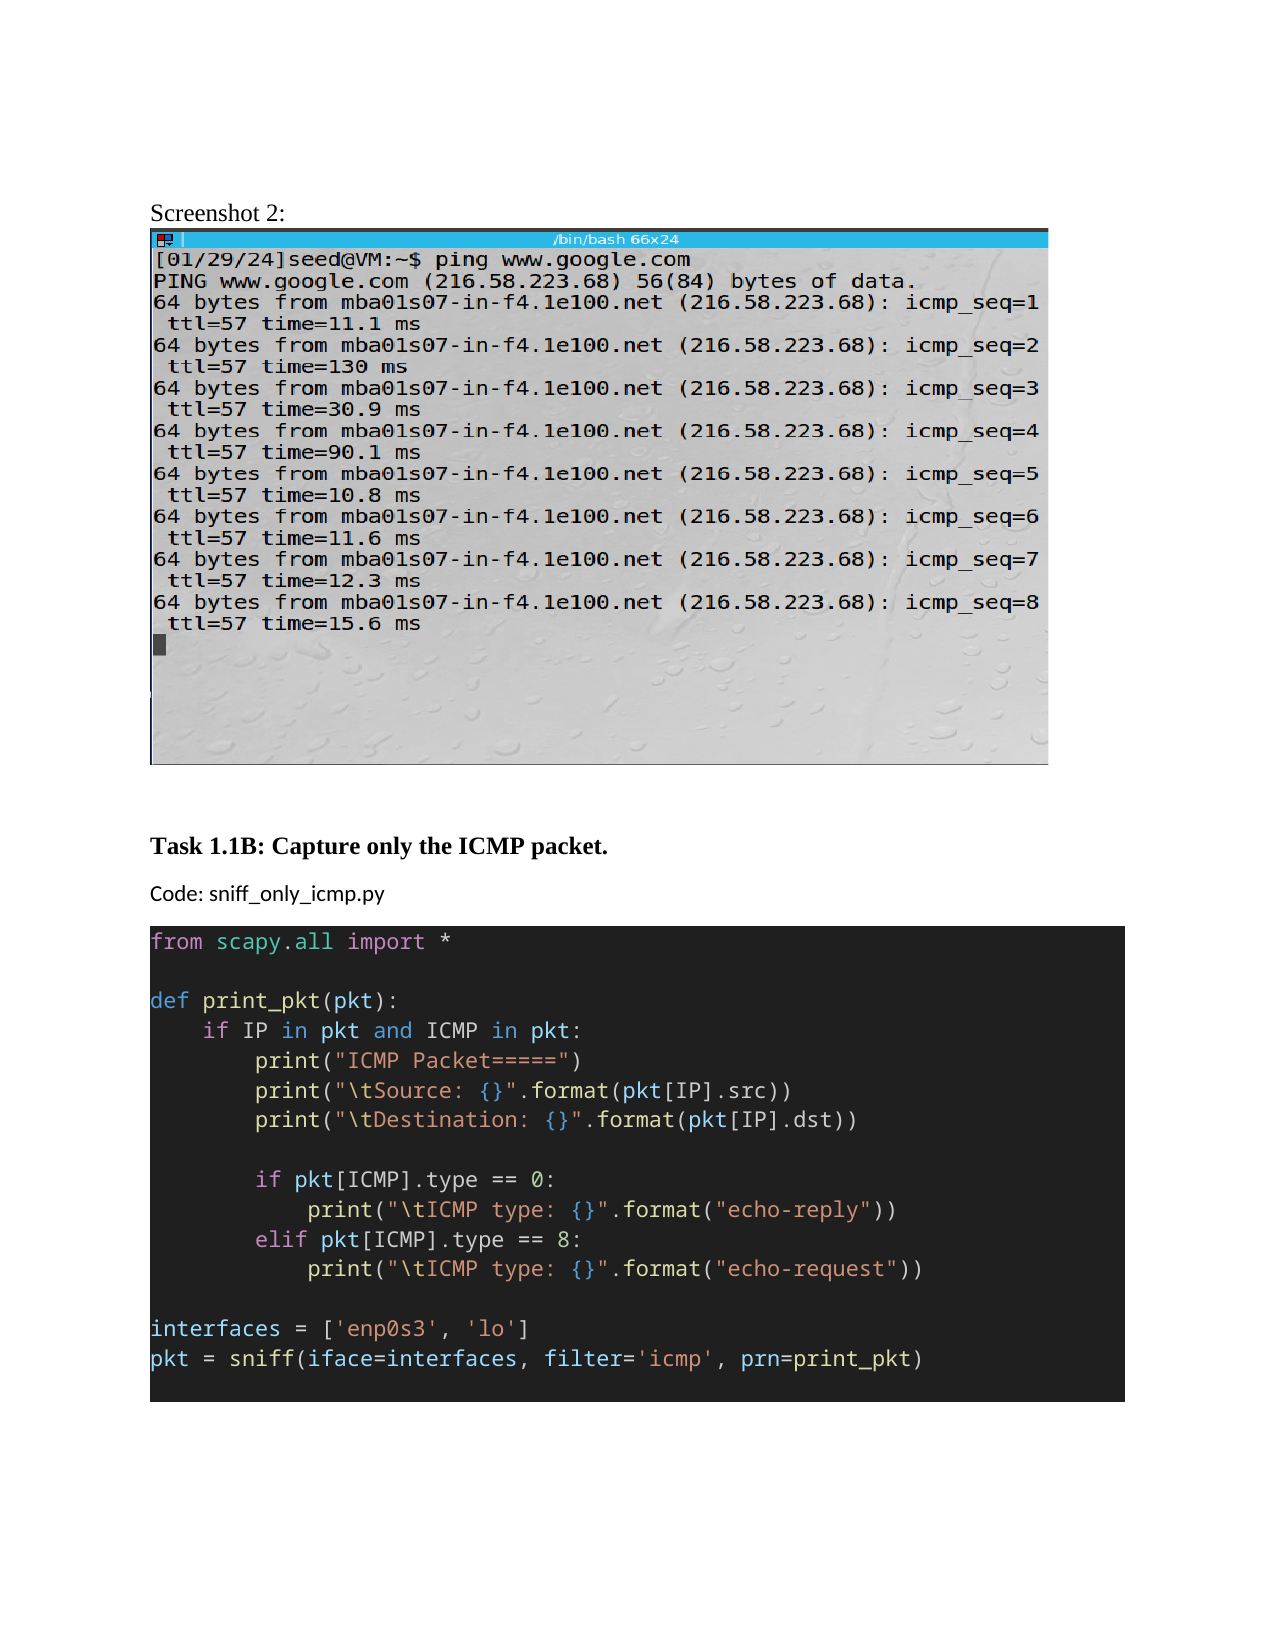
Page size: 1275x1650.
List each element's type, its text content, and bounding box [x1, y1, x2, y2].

text print("\tSource: {}".format(pkt[IP].src)) [150, 1075, 1125, 1104]
text pkt = sniff(iface=interfaces, filter='icmp', prn=print_pkt) [150, 1343, 1125, 1373]
text if IP in pkt and ICMP in pkt: [150, 1015, 1125, 1045]
picture [150, 228, 1049, 765]
text Task 1.1B: Capture only the ICMP packet. [150, 831, 1125, 860]
text print("\tDestination: {}".format(pkt[IP].dst)) [150, 1104, 1125, 1134]
text elif pkt[ICMP].type == 8: [150, 1224, 1125, 1253]
text from scapy.all import * [150, 926, 1125, 956]
text print("\tICMP type: {}".format("echo-request")) [150, 1253, 1125, 1283]
text print("\tICMP type: {}".format("echo-reply")) [150, 1194, 1125, 1224]
text if pkt[ICMP].type == 0: [150, 1164, 1125, 1194]
text def print_pkt(pkt): [150, 985, 1125, 1015]
text Code: sniff_only_icmp.py [150, 879, 1125, 907]
text interfaces = ['enp0s3', 'lo'] [150, 1313, 1125, 1343]
text print("ICMP Packet=====") [150, 1045, 1125, 1075]
